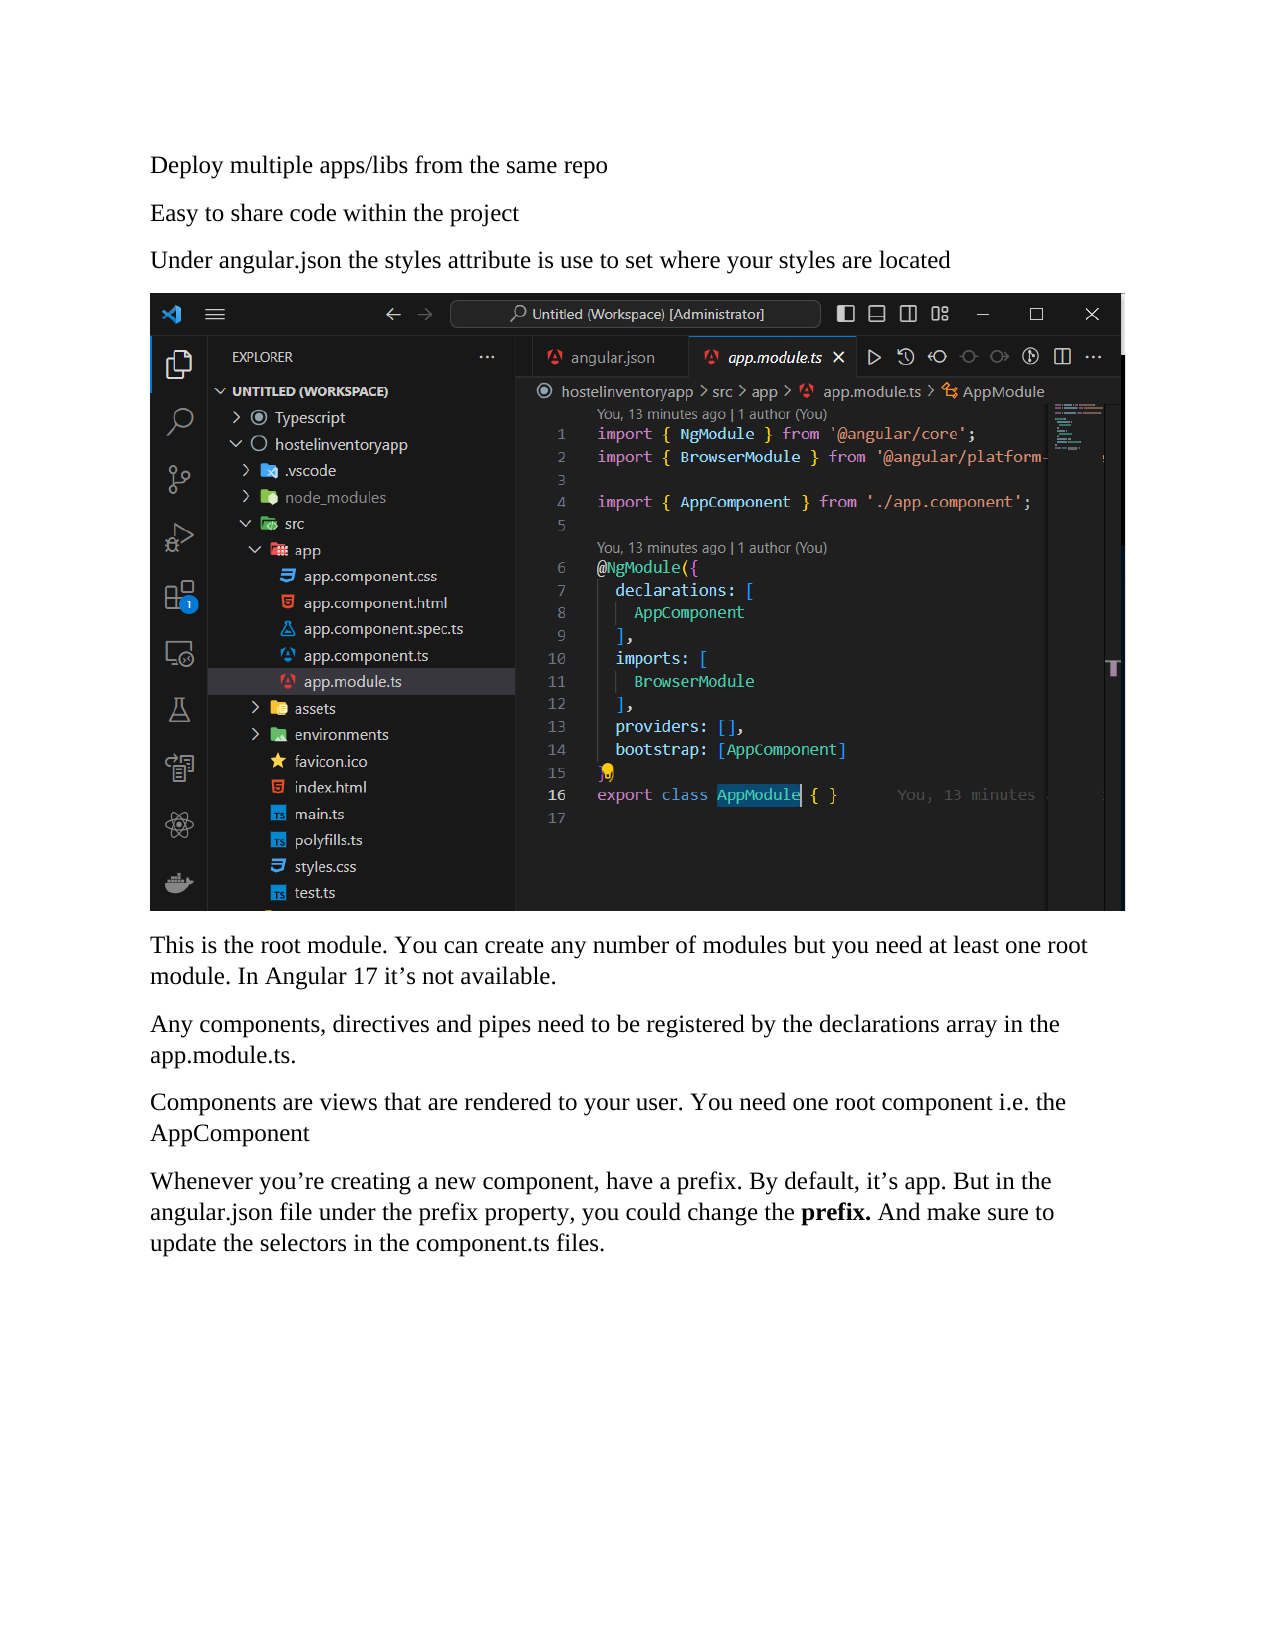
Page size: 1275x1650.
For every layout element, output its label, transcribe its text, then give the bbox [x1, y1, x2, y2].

text Whenever you’re creating a new component, have a prefix. By default, it’s app. But in the angular.json file under the prefix property, you could change the prefix. And make sure to update the selectors in the component.ts files. [150, 1166, 1125, 1257]
text Any components, directives and pipes need to be registered by the declarations array in the app.module.ts. [150, 1009, 1125, 1068]
picture [150, 293, 1125, 911]
text Components are views that are rendered to your user. You need one root component i.e. the AppComponent [150, 1087, 1125, 1147]
text Under angular.json the styles attribute is use to set where your styles are located [150, 245, 1125, 274]
text Deploy multiple apps/libs from the same repo [150, 150, 1125, 179]
text This is the root module. You can create any number of modules but you need at least one root module. In Angular 17 it’s not available. [150, 930, 1125, 990]
text Easy to share code within the project [150, 198, 1125, 226]
